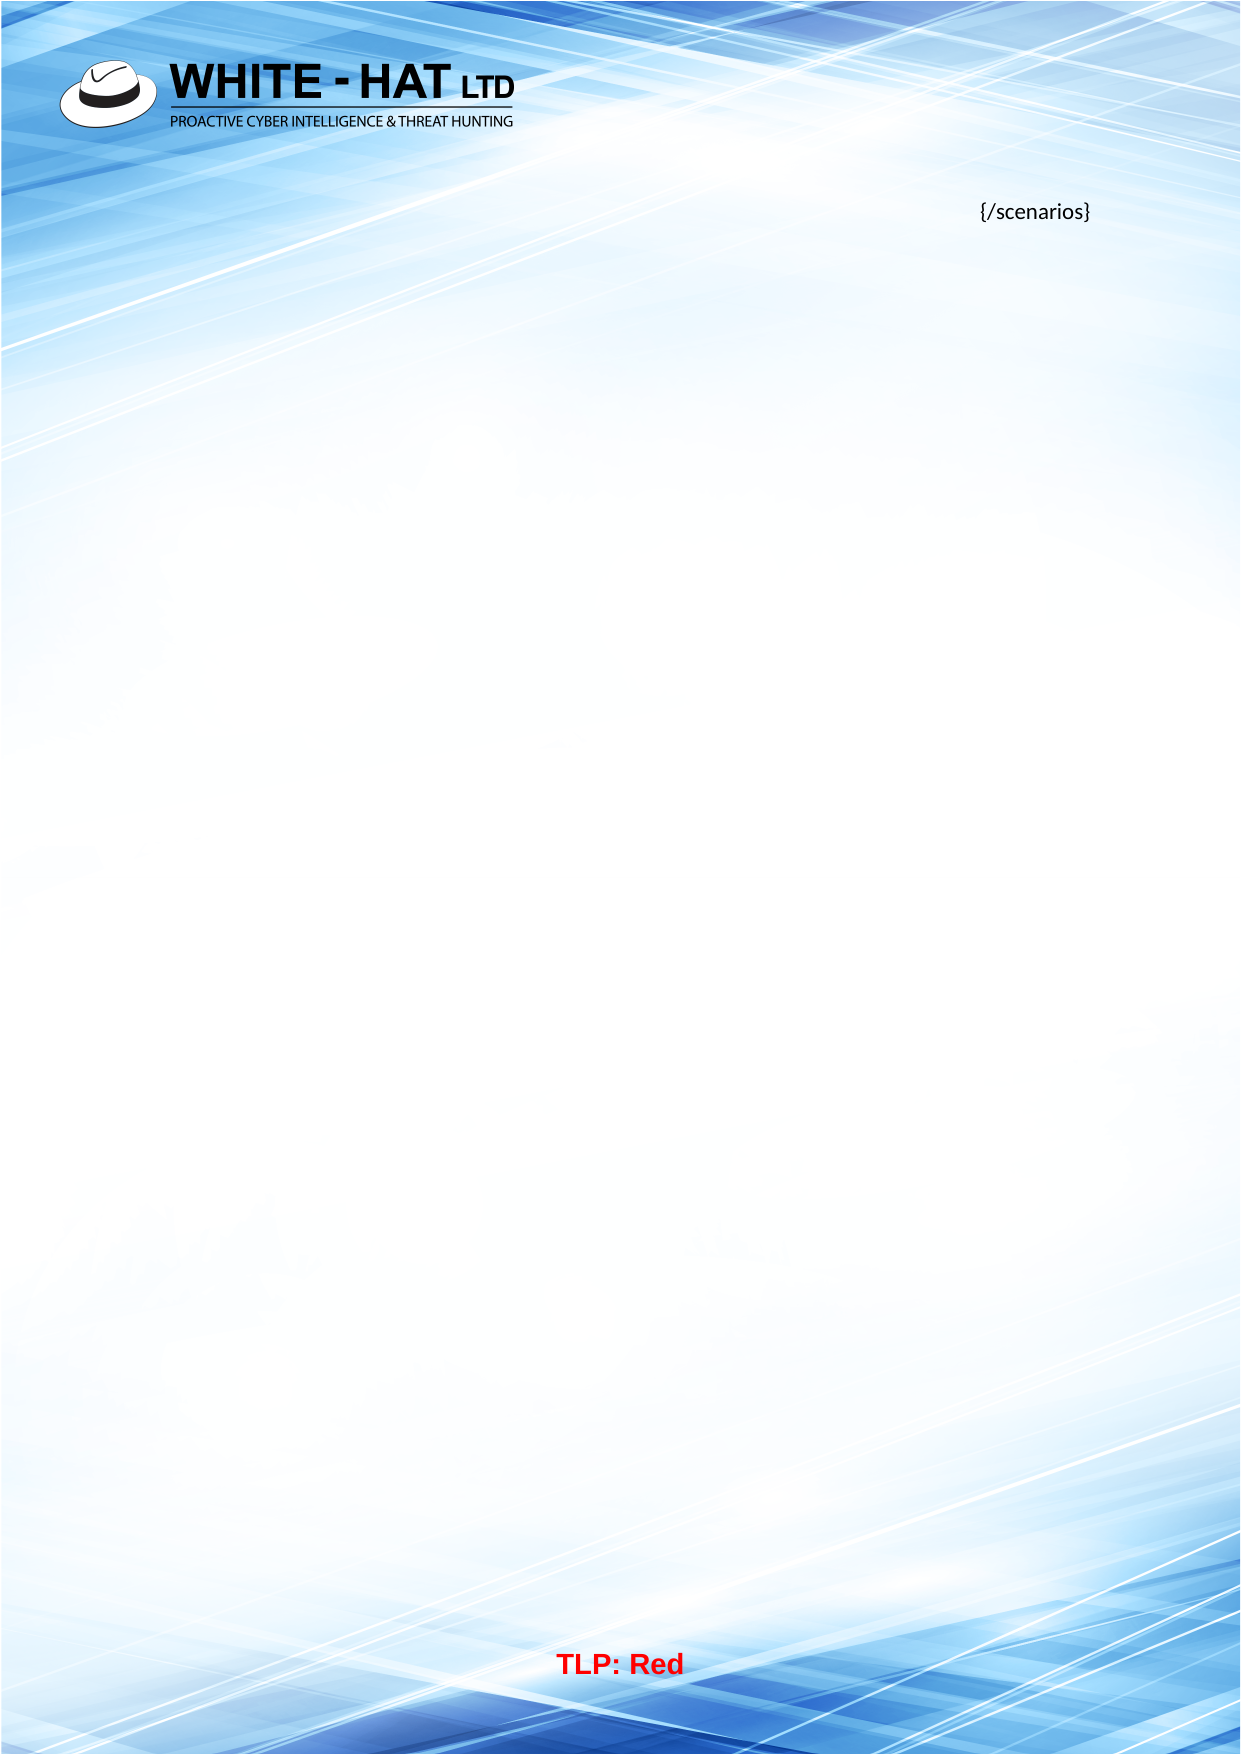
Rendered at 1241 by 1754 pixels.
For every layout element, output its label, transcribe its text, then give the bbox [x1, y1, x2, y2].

text {/scenarios} [150, 197, 1090, 225]
picture [1, 1, 1241, 1754]
